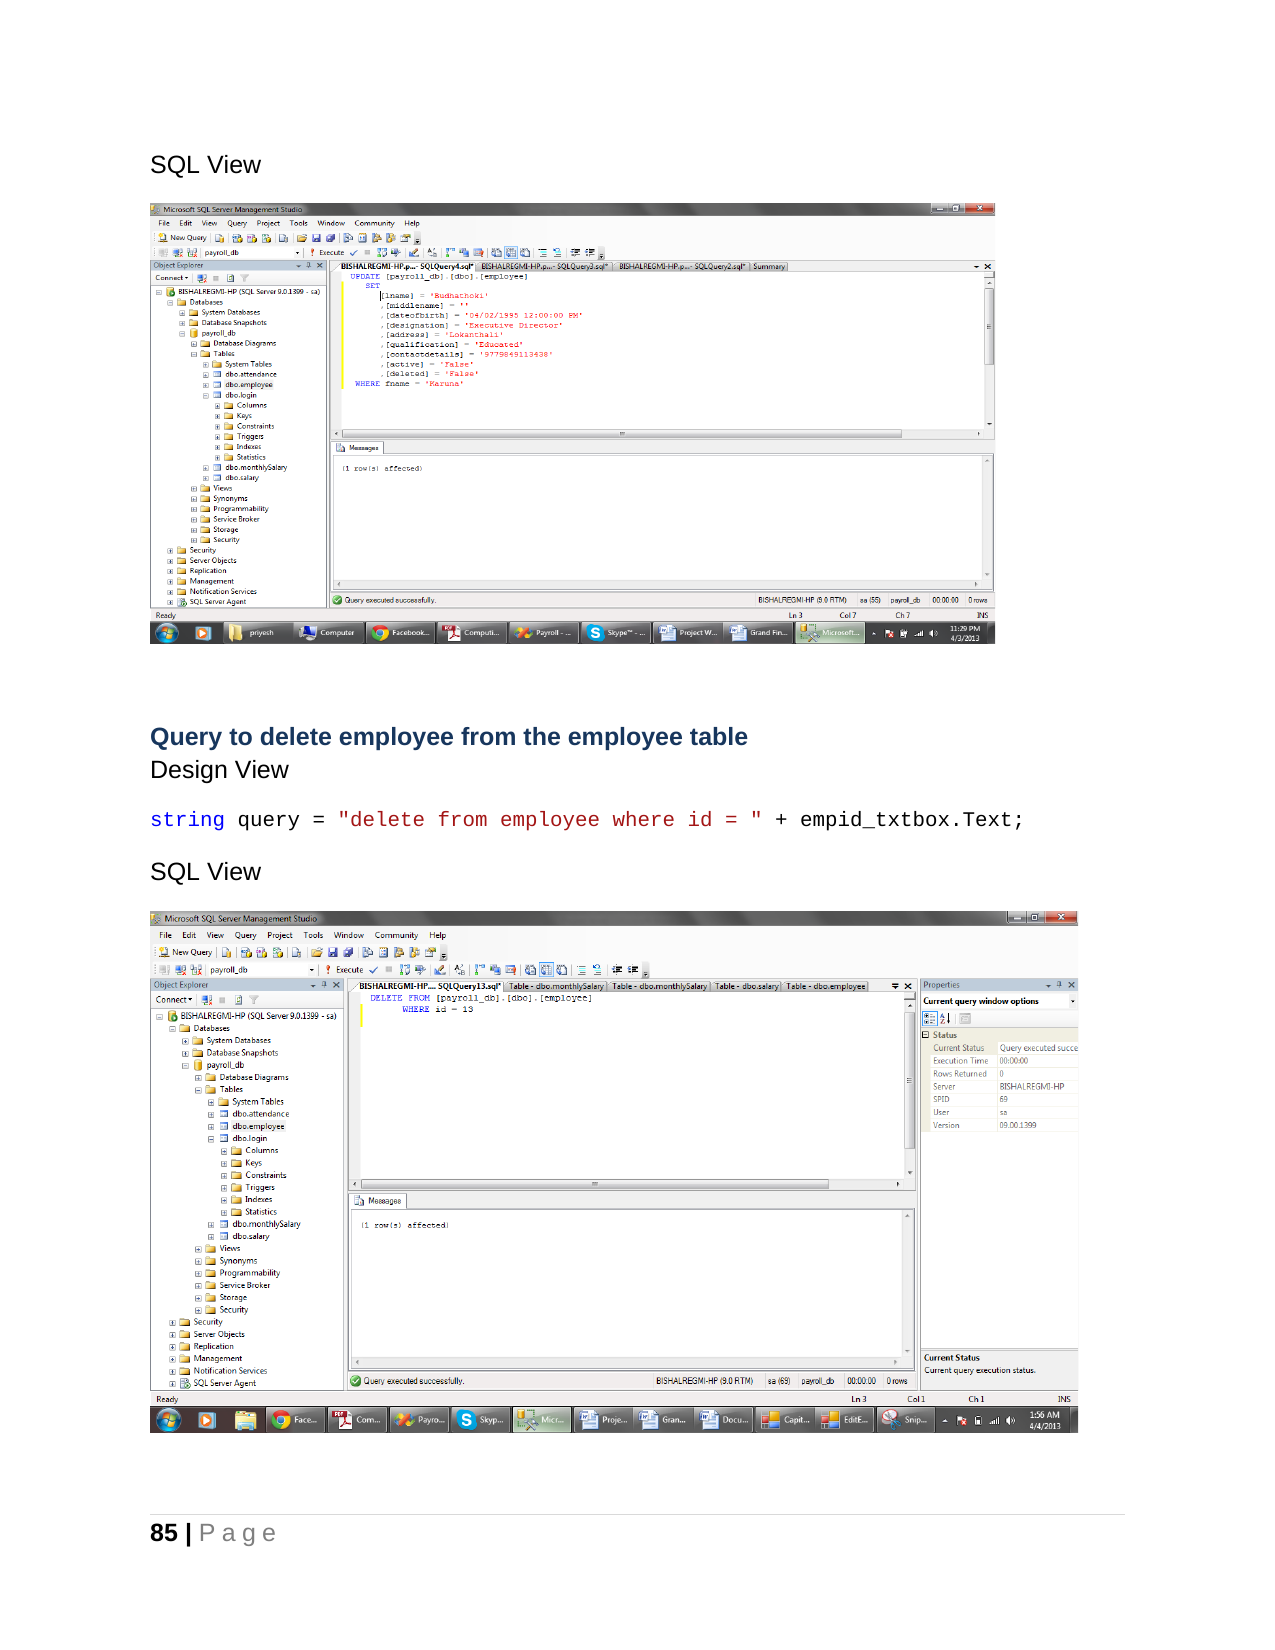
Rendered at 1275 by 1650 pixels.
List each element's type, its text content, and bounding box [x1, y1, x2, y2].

text Design View [150, 755, 1125, 784]
picture [150, 203, 996, 644]
subtitle Query to delete employee from the employee table [150, 722, 1125, 751]
text SQL View [150, 150, 1125, 179]
picture [150, 911, 1079, 1433]
text SQL View [150, 857, 1125, 886]
text string query = "delete from employee where id = " + empid_txtbox.Text; [150, 809, 1125, 833]
